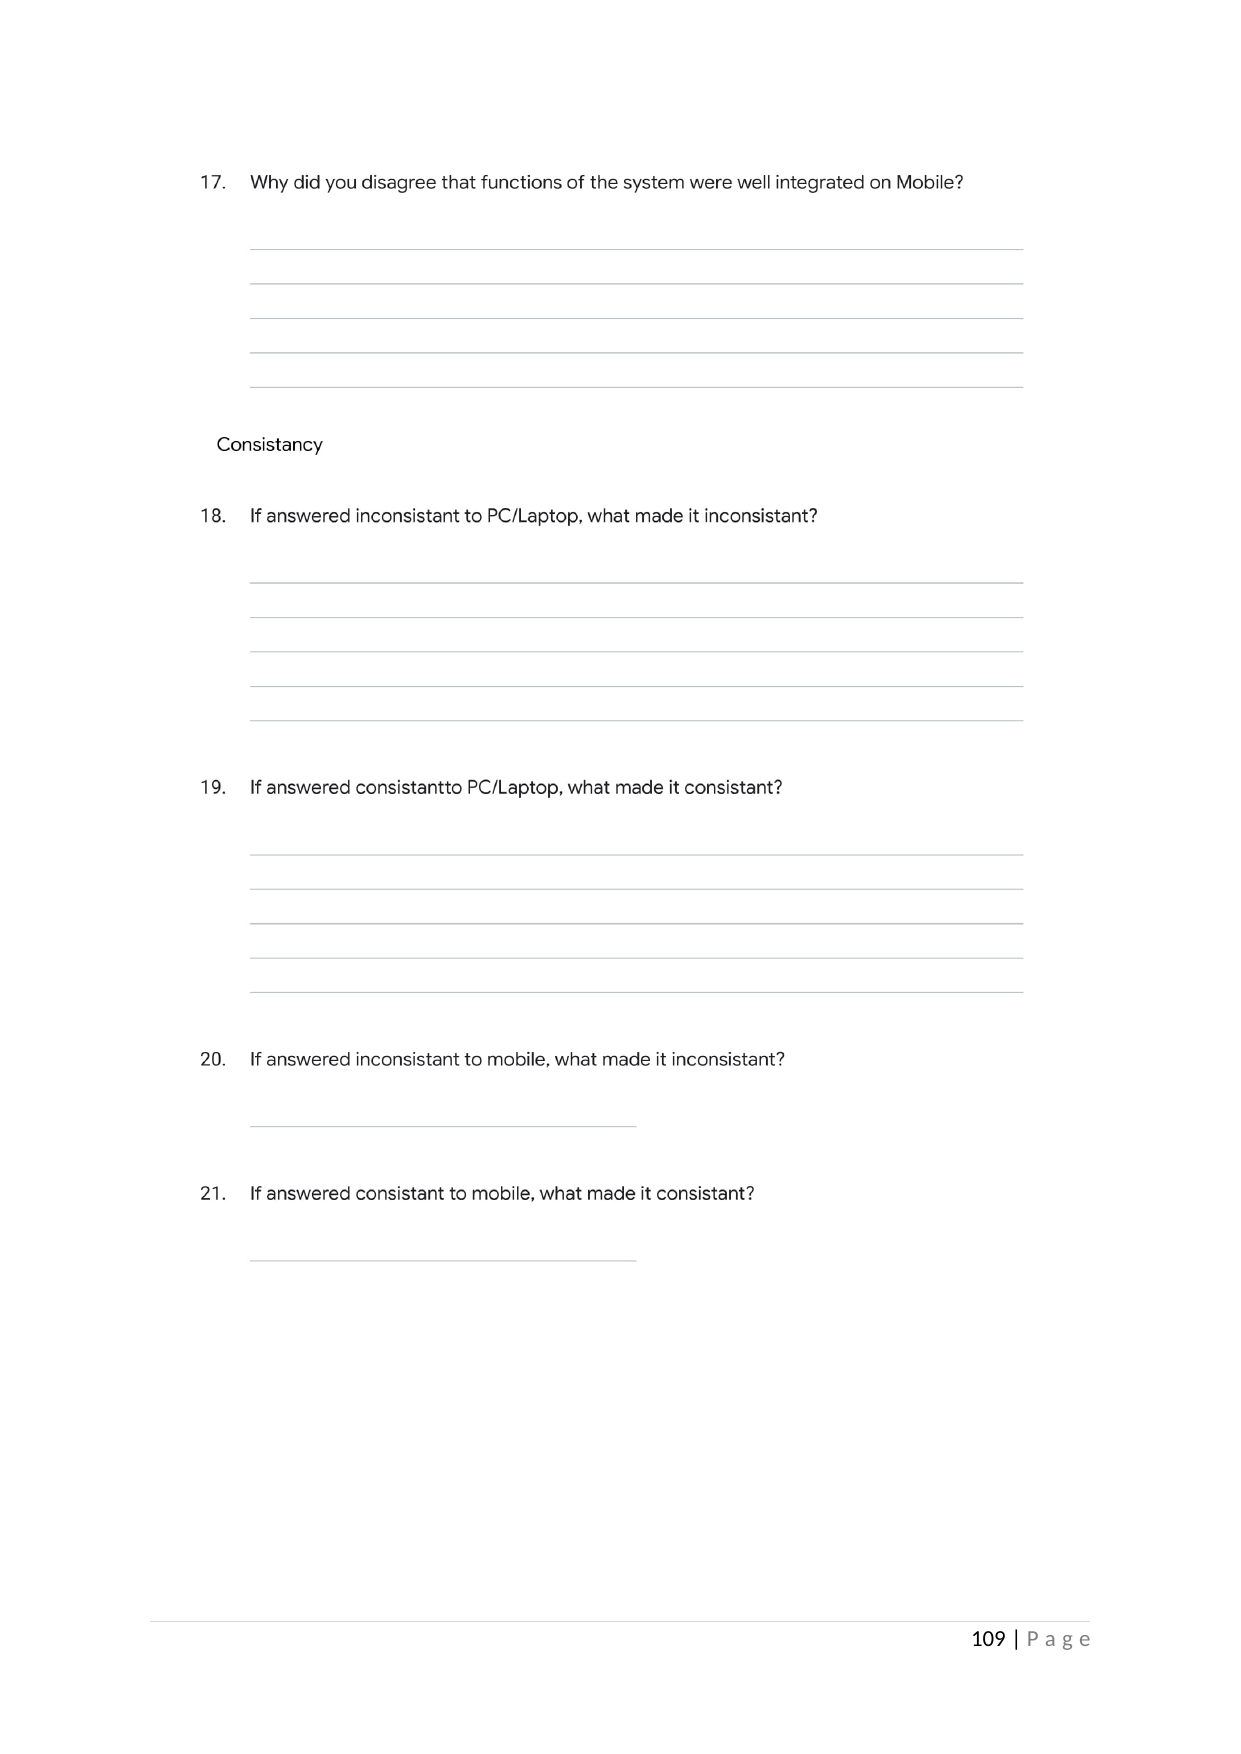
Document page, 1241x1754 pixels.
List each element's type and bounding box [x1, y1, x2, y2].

picture [150, 150, 1091, 1481]
